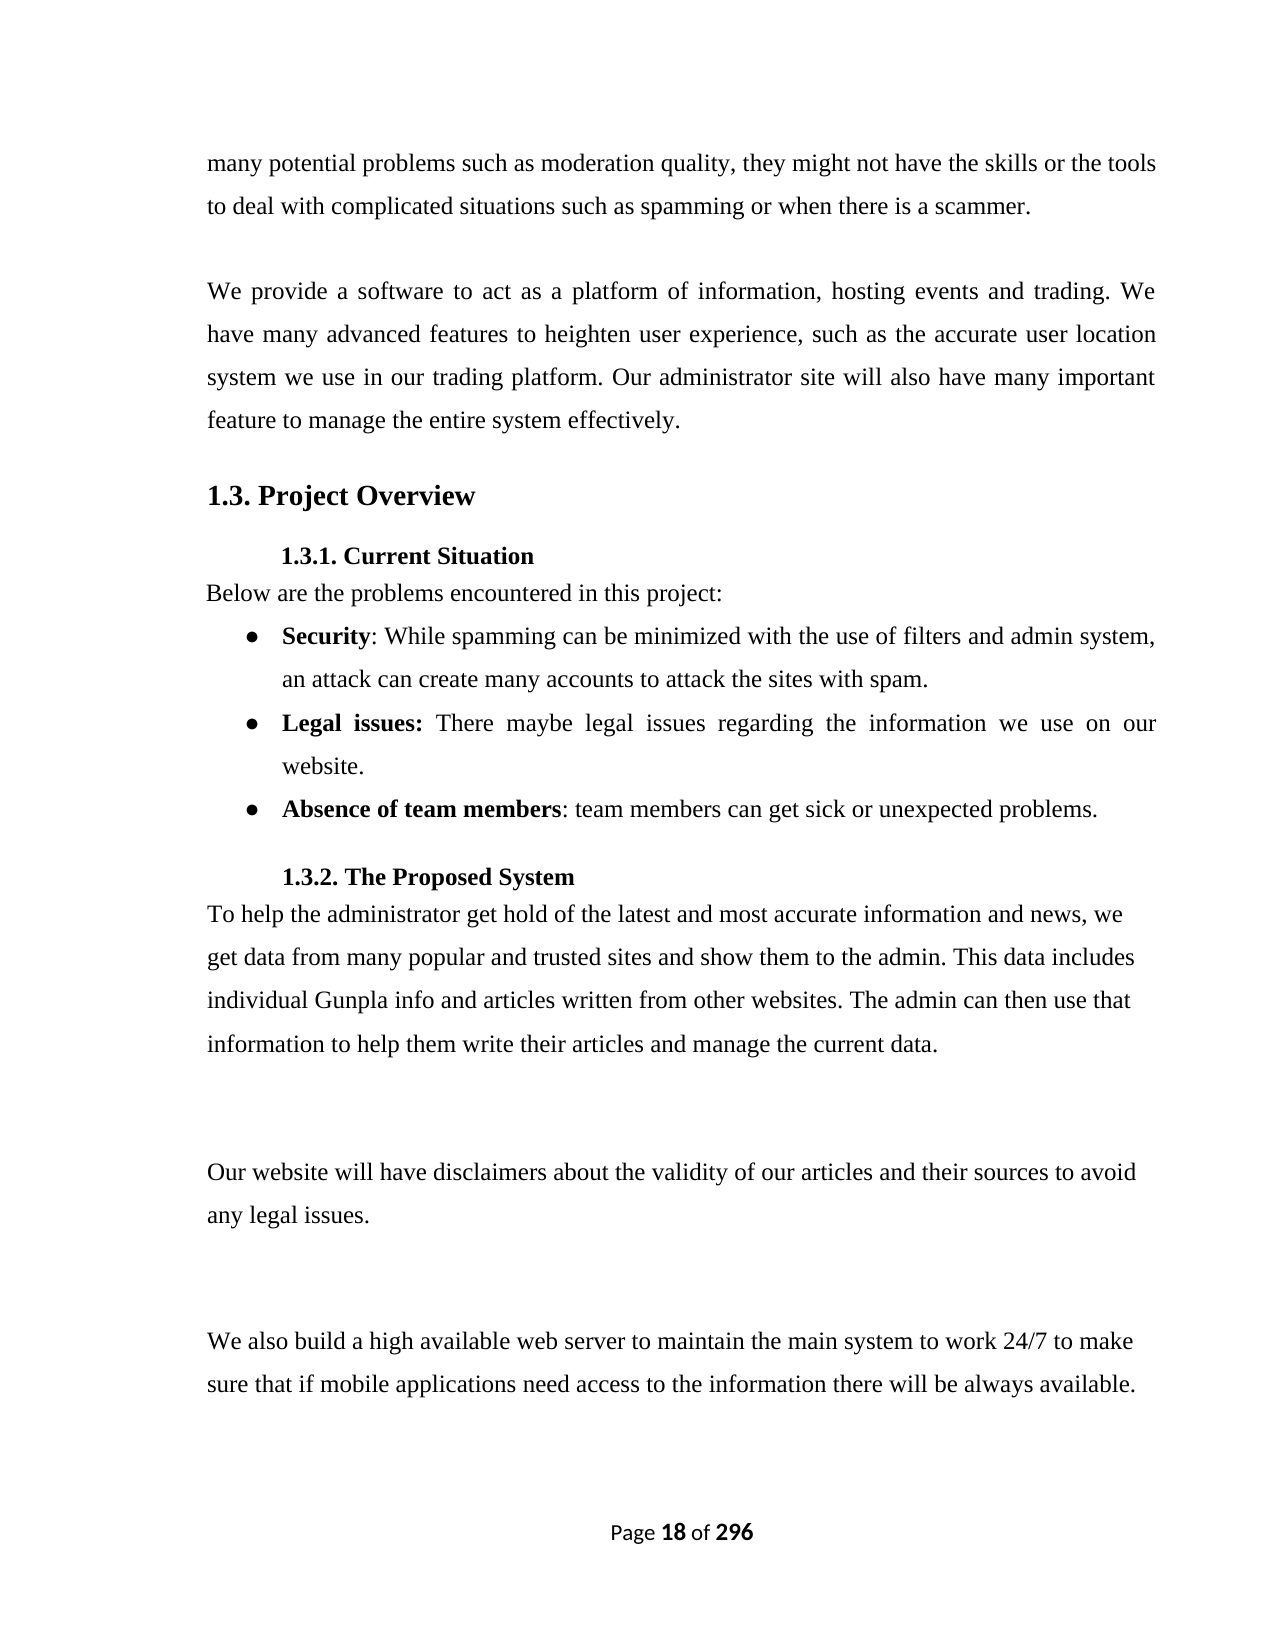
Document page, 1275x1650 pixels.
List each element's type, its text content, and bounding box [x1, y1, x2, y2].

subtitle 1.3. Project Overview [207, 478, 1157, 511]
text We also build a high available web server to maintain the main system to work 24/7 to make sure that if mobile applications need access to the information there will be always available. [207, 1326, 1157, 1398]
list Legal issues: There maybe legal issues regarding the information we use on our website. [244, 708, 1157, 779]
text We provide a software to act as a platform of information, hosting events and trading. We have many advanced features to heighten user experience, such as the accurate user location system we use in our trading platform. Our administrator site will also have many important feature to manage the entire system effectively. [207, 276, 1157, 434]
subtitle 1.3.2. The Proposed System [207, 862, 1157, 891]
list Absence of team members: team members can get sick or unexpected problems. [244, 794, 1157, 823]
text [207, 148, 1157, 219]
text Below are the problems encountered in this project: [206, 578, 1157, 607]
subtitle 1.3.1. Current Situation [207, 541, 1157, 570]
text Our website will have disclaimers about the validity of our articles and their sources to avoid any legal issues. [207, 1157, 1157, 1228]
list Security: While spamming can be minimized with the use of filters and admin system, an attack can create many accounts to attack the sites with spam. [244, 621, 1157, 693]
text To help the administrator get hold of the latest and most accurate information and news, we get data from many popular and trusted sites and show them to the admin. This data includes individual Gunpla info and articles written from other websites. The admin can then use that information to help them write their articles and manage the current data. [207, 899, 1157, 1057]
